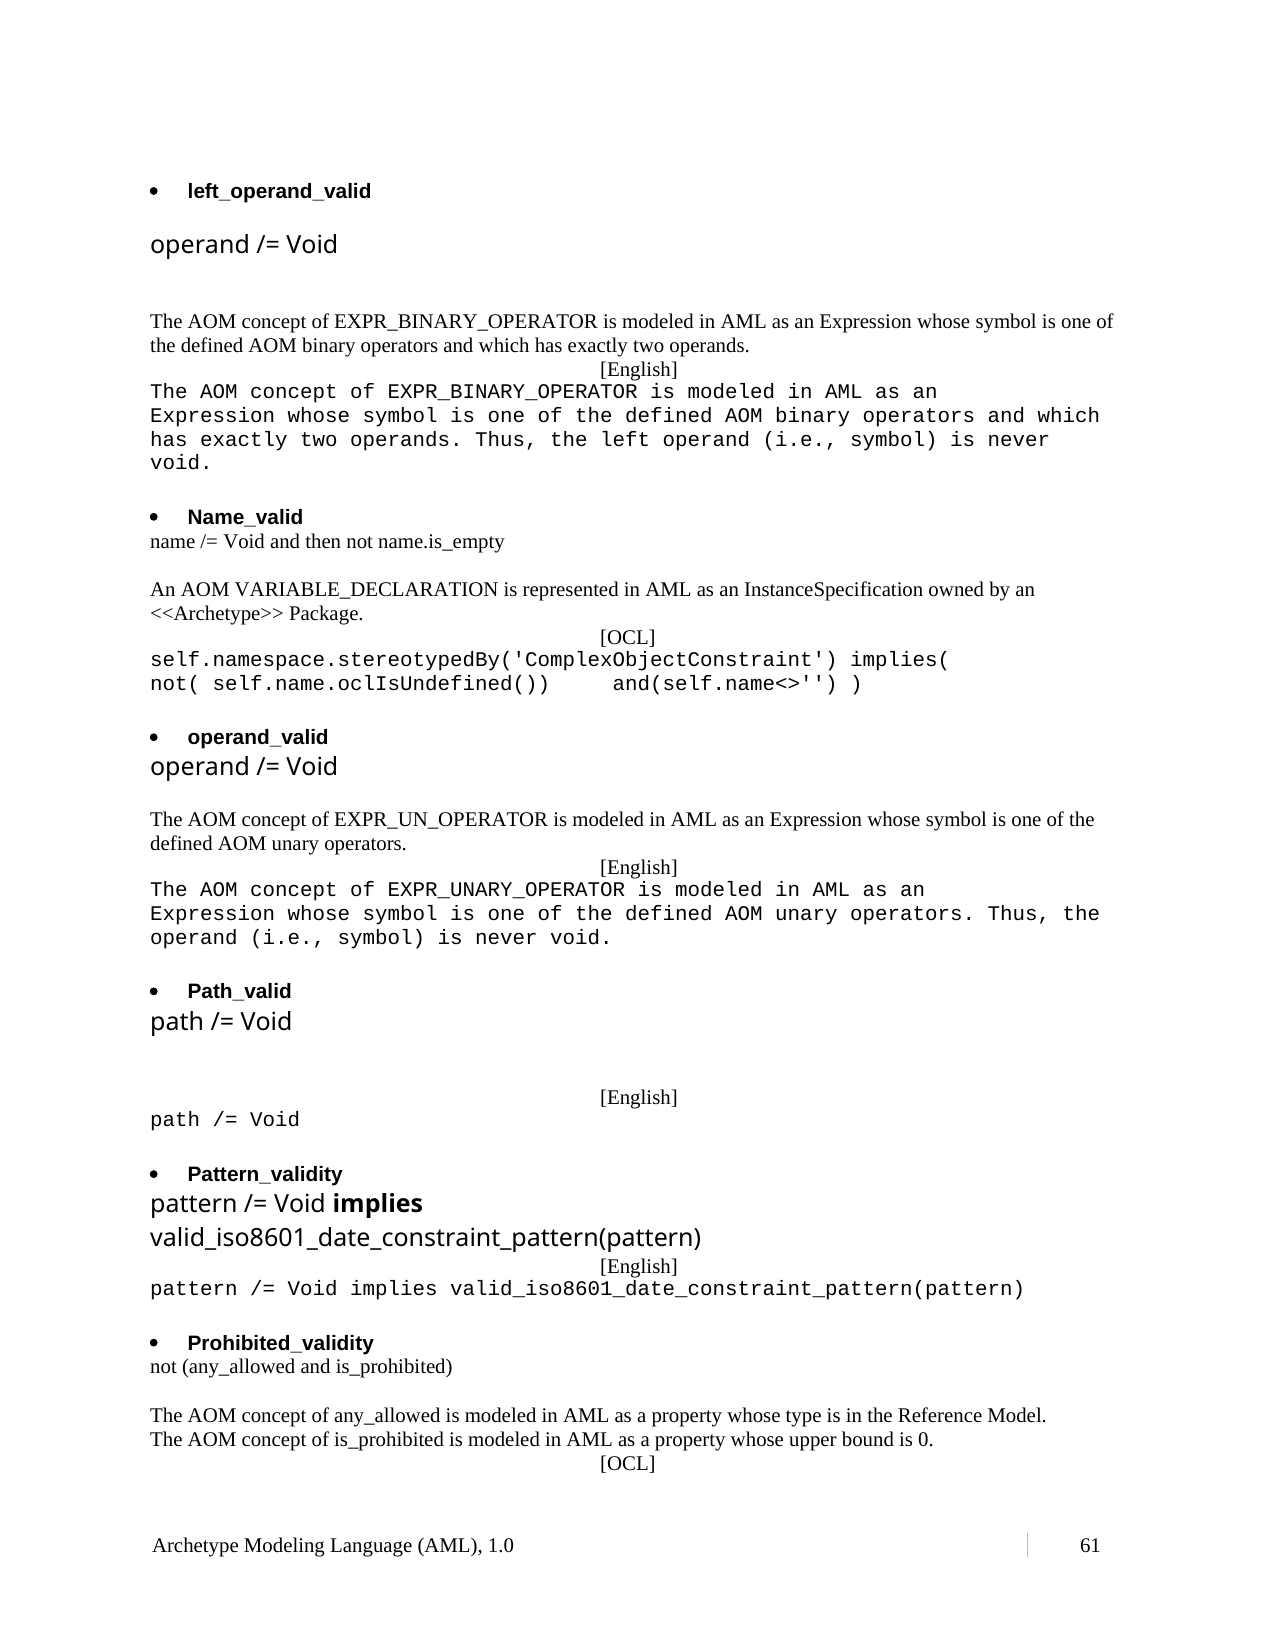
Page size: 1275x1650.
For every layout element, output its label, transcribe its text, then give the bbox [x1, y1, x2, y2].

text self.namespace.stereotypedBy('ComplexObjectConstraint') implies( not( self.name.oclIsUndefined()) and(self.name<>'') ) [150, 649, 1125, 696]
text pattern /= Void implies [150, 1186, 1125, 1220]
text name /= Void and then not name.is_empty [150, 529, 1125, 553]
text operand /= Void [150, 227, 1125, 261]
text [English] [525, 1254, 1125, 1278]
text path /= Void [150, 1109, 1125, 1133]
list Path_valid [150, 979, 1125, 1003]
text valid_iso8601_date_constraint_pattern(pattern) [150, 1220, 1125, 1254]
list Name_valid [150, 504, 1125, 529]
text The AOM concept of EXPR_UN_OPERATOR is modeled in AML as an Expression whose symbol is one of the defined AOM unary operators. [150, 807, 1125, 855]
text An AOM VARIABLE_DECLARATION is represented in AML as an InstanceSpecification owned by an <<Archetype>> Package. [150, 577, 1125, 625]
text [English] [525, 1085, 1125, 1109]
text [OCL] [525, 1451, 1125, 1475]
text The AOM concept of EXPR_UNARY_OPERATOR is modeled in AML as an Expression whose symbol is one of the defined AOM unary operators. Thus, the operand (i.e., symbol) is never void. [150, 879, 1125, 950]
text [English] [525, 357, 1125, 381]
list left_operand_valid [150, 179, 1125, 203]
text [English] [525, 855, 1125, 879]
text The AOM concept of any_allowed is modeled in AML as a property whose type is in the Reference Model. [150, 1403, 1125, 1427]
list Pattern_validity [150, 1162, 1125, 1186]
text The AOM concept of EXPR_BINARY_OPERATOR is modeled in AML as an Expression whose symbol is one of the defined AOM binary operators and which has exactly two operands. Thus, the left operand (i.e., symbol) is never void. [150, 381, 1125, 476]
text The AOM concept of is_prohibited is modeled in AML as a property whose upper bound is 0. [150, 1427, 1125, 1451]
text not (any_allowed and is_prohibited) [150, 1354, 1125, 1378]
list Prohibited_validity [150, 1330, 1125, 1354]
text The AOM concept of EXPR_BINARY_OPERATOR is modeled in AML as an Expression whose symbol is one of the defined AOM binary operators and which has exactly two operands. [150, 309, 1125, 357]
text pattern /= Void implies valid_iso8601_date_constraint_pattern(pattern) [150, 1278, 1125, 1302]
text [OCL] [525, 625, 1125, 649]
list operand_valid [150, 725, 1125, 749]
text path /= Void [150, 1003, 1125, 1037]
text operand /= Void [150, 749, 1125, 783]
